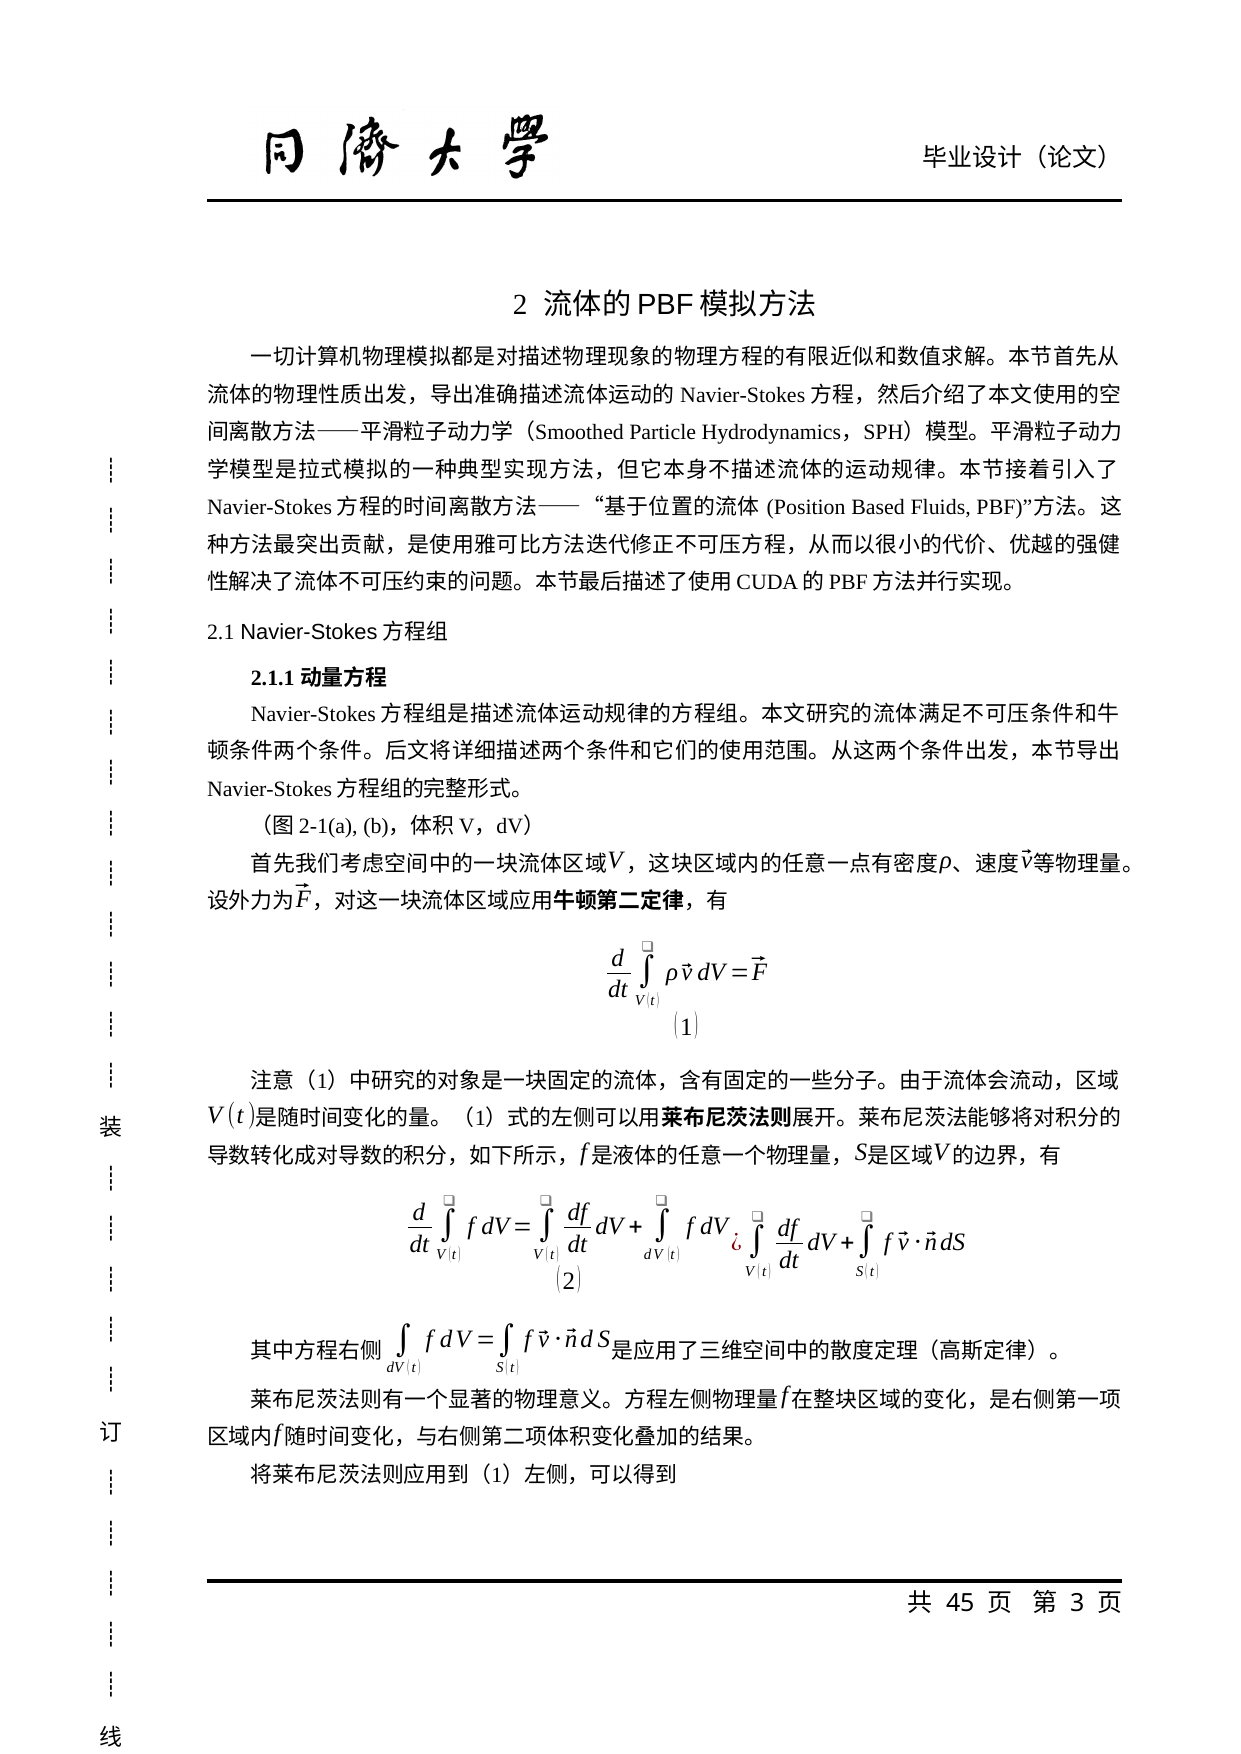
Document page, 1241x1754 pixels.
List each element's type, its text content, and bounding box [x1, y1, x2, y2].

text 将莱布尼茨法则应用到（1）左侧，可以得到 [207, 1452, 1122, 1489]
text 一切计算机物理模拟都是对描述物理现象的物理方程的有限近似和数值求解。本节首先从流体的物理性质出发，导出准确描述流体运动的Navier-Stokes方程，然后介绍了本文使用的空间离散方法——平滑粒子动力学（Smoothed Particle Hydrodynamics，SPH）模型。平滑粒子动力学模型是拉式模拟的一种典型实现方法，但它本身不描述流体的运动规律。本节接着引入了Navier-Stokes方程的时间离散方法——“基于位置的流体 (Position Based Fluids, PBF)”方法。这种方法最突出贡献，是使用雅可比方法迭代修正不可压方程，从而以很小的代价、优越的强健性解决了流体不可压约束的问题。本节最后描述了使用CUDA的PBF方法并行实现。 [207, 335, 1122, 597]
subtitle 2.1 Navier-Stokes方程组 [207, 610, 1122, 647]
text 首先我们考虑空间中的一块流体区域，这块区域内的任意一点有密度、速度等物理量。设外力为，对这一块流体区域应用牛顿第二定律，有 [207, 841, 1122, 916]
text 注意（1）中研究的对象是一块固定的流体，含有固定的一些分子。由于流体会流动，区域是随时间变化的量。（1）式的左侧可以用莱布尼茨法则展开。莱布尼茨法能够将对积分的导数转化成对导数的积分，如下所示，是液体的任意一个物理量，是区域的边界，有 [207, 1058, 1122, 1171]
subtitle 2 流体的PBF模拟方法 [207, 285, 1122, 322]
text Navier-Stokes方程组是描述流体运动规律的方程组。本文研究的流体满足不可压条件和牛顿条件两个条件。后文将详细描述两个条件和它们的使用范围。从这两个条件出发，本节导出Navier-Stokes方程组的完整形式。 [207, 691, 1122, 804]
text 莱布尼茨法则有一个显著的物理意义。方程左侧物理量在整块区域的变化，是右侧第一项区域内随时间变化，与右侧第二项体积变化叠加的结果。 [207, 1377, 1122, 1452]
text 其中方程右侧 是应用了三维空间中的散度定理（高斯定律）。 [207, 1321, 1122, 1377]
picture [244, 106, 566, 185]
text （图2-1(a), (b)，体积V，dV） [207, 804, 1122, 841]
text 2.1.1 动量方程 [207, 660, 1122, 691]
